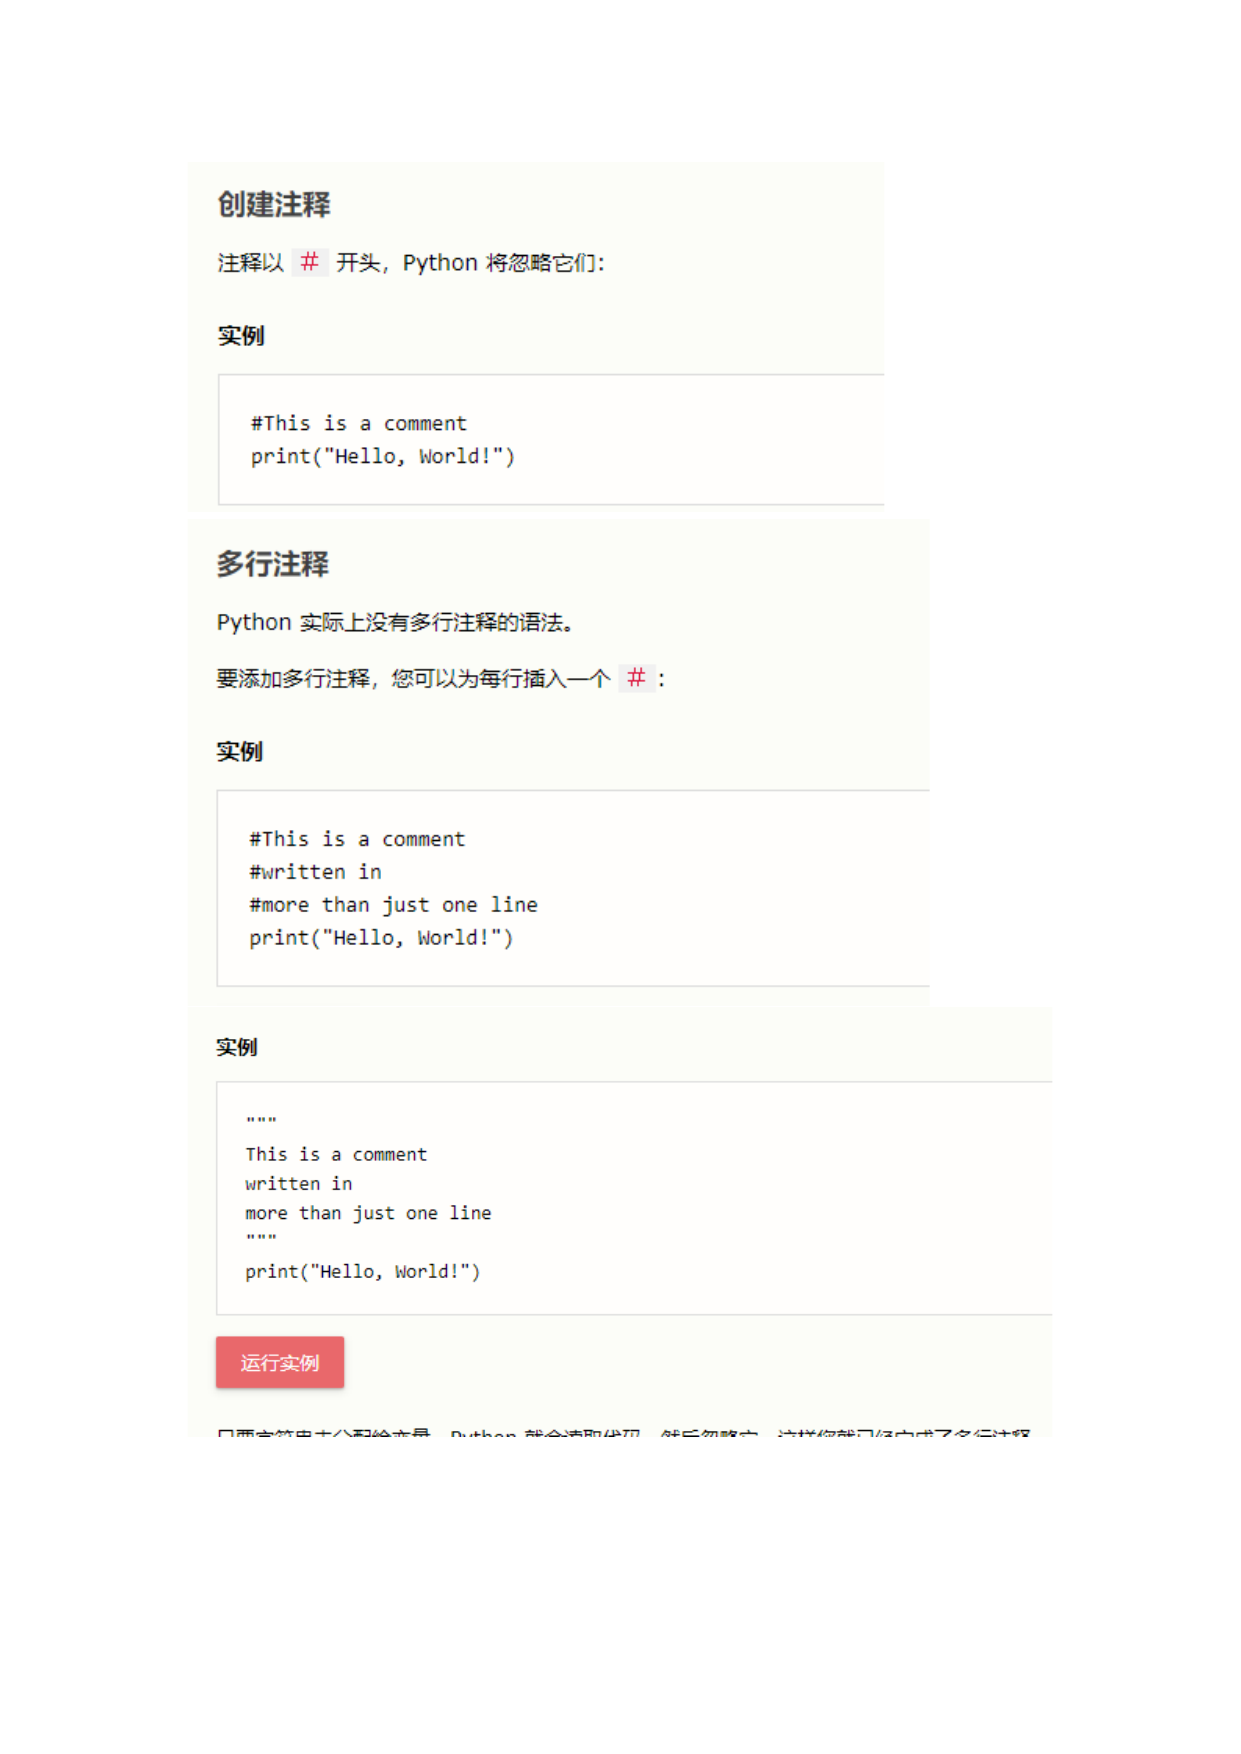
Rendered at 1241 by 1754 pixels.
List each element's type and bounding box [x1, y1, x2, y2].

picture [187, 519, 930, 1006]
picture [187, 1007, 1053, 1437]
picture [187, 162, 885, 512]
